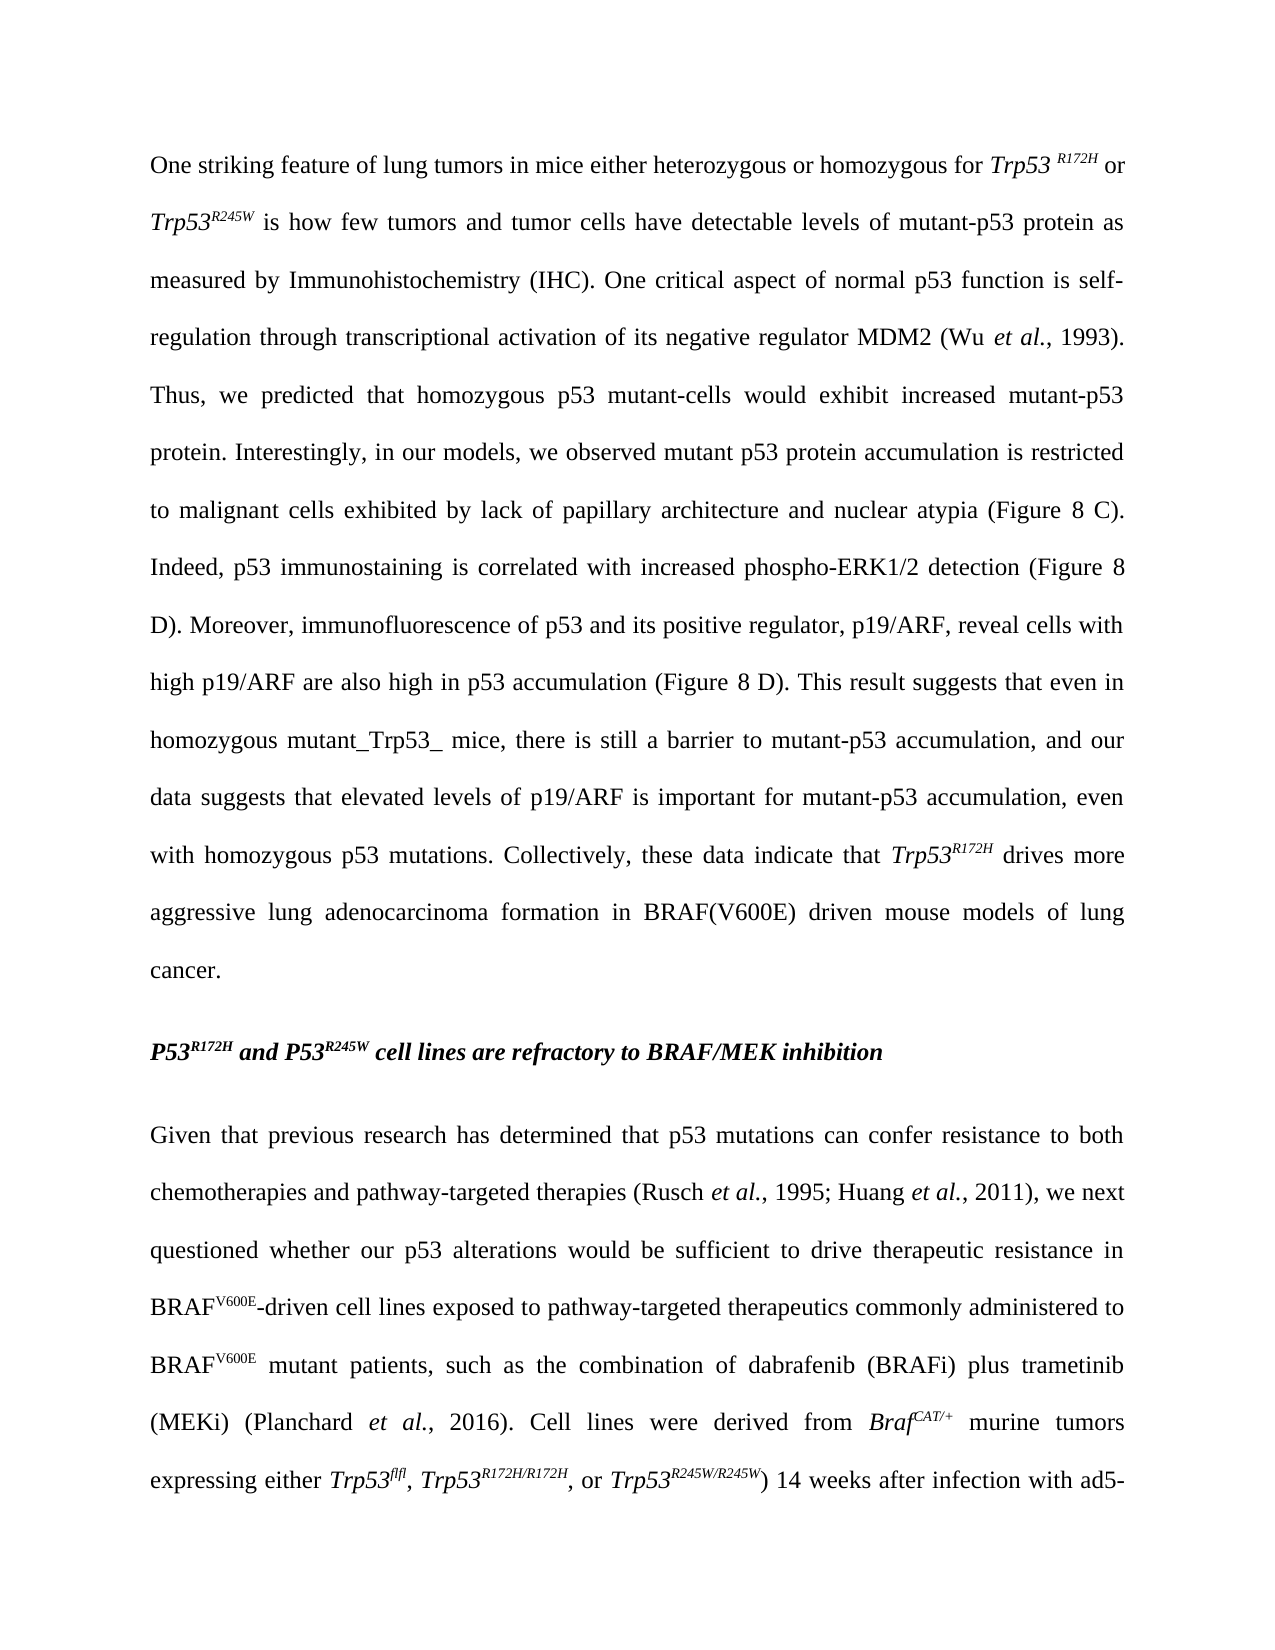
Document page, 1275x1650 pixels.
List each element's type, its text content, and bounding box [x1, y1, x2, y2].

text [150, 1120, 1125, 1494]
text One striking feature of lung tumors in mice either heterozygous or homozygous for Trp53 R172H or Trp53R245W is how few tumors and tumor cells have detectable levels of mutant-p53 protein as measured by Immunohistochemistry (IHC). One critical aspect of normal p53 function is self-regulation through transcriptional activation of its negative regulator MDM2 (Wu et al., 1993). Thus, we predicted that homozygous p53 mutant-cells would exhibit increased mutant-p53 protein. Interestingly, in our models, we observed mutant p53 protein accumulation is restricted to malignant cells exhibited by lack of papillary architecture and nuclear atypia (Figure 8 C). Indeed, p53 immunostaining is correlated with increased phospho-ERK1/2 detection (Figure 8 D). Moreover, immunofluorescence of p53 and its positive regulator, p19/ARF, reveal cells with high p19/ARF are also high in p53 accumulation (Figure 8 D). This result suggests that even in homozygous mutant_Trp53_ mice, there is still a barrier to mutant-p53 accumulation, and our data suggests that elevated levels of p19/ARF is important for mutant-p53 accumulation, even with homozygous p53 mutations. Collectively, these data indicate that Trp53R172H drives more aggressive lung adenocarcinoma formation in BRAF(V600E) driven mouse models of lung cancer. [150, 150, 1125, 984]
text P53R172H and P53R245W cell lines are refractory to BRAF/MEK inhibition [150, 1037, 1125, 1066]
